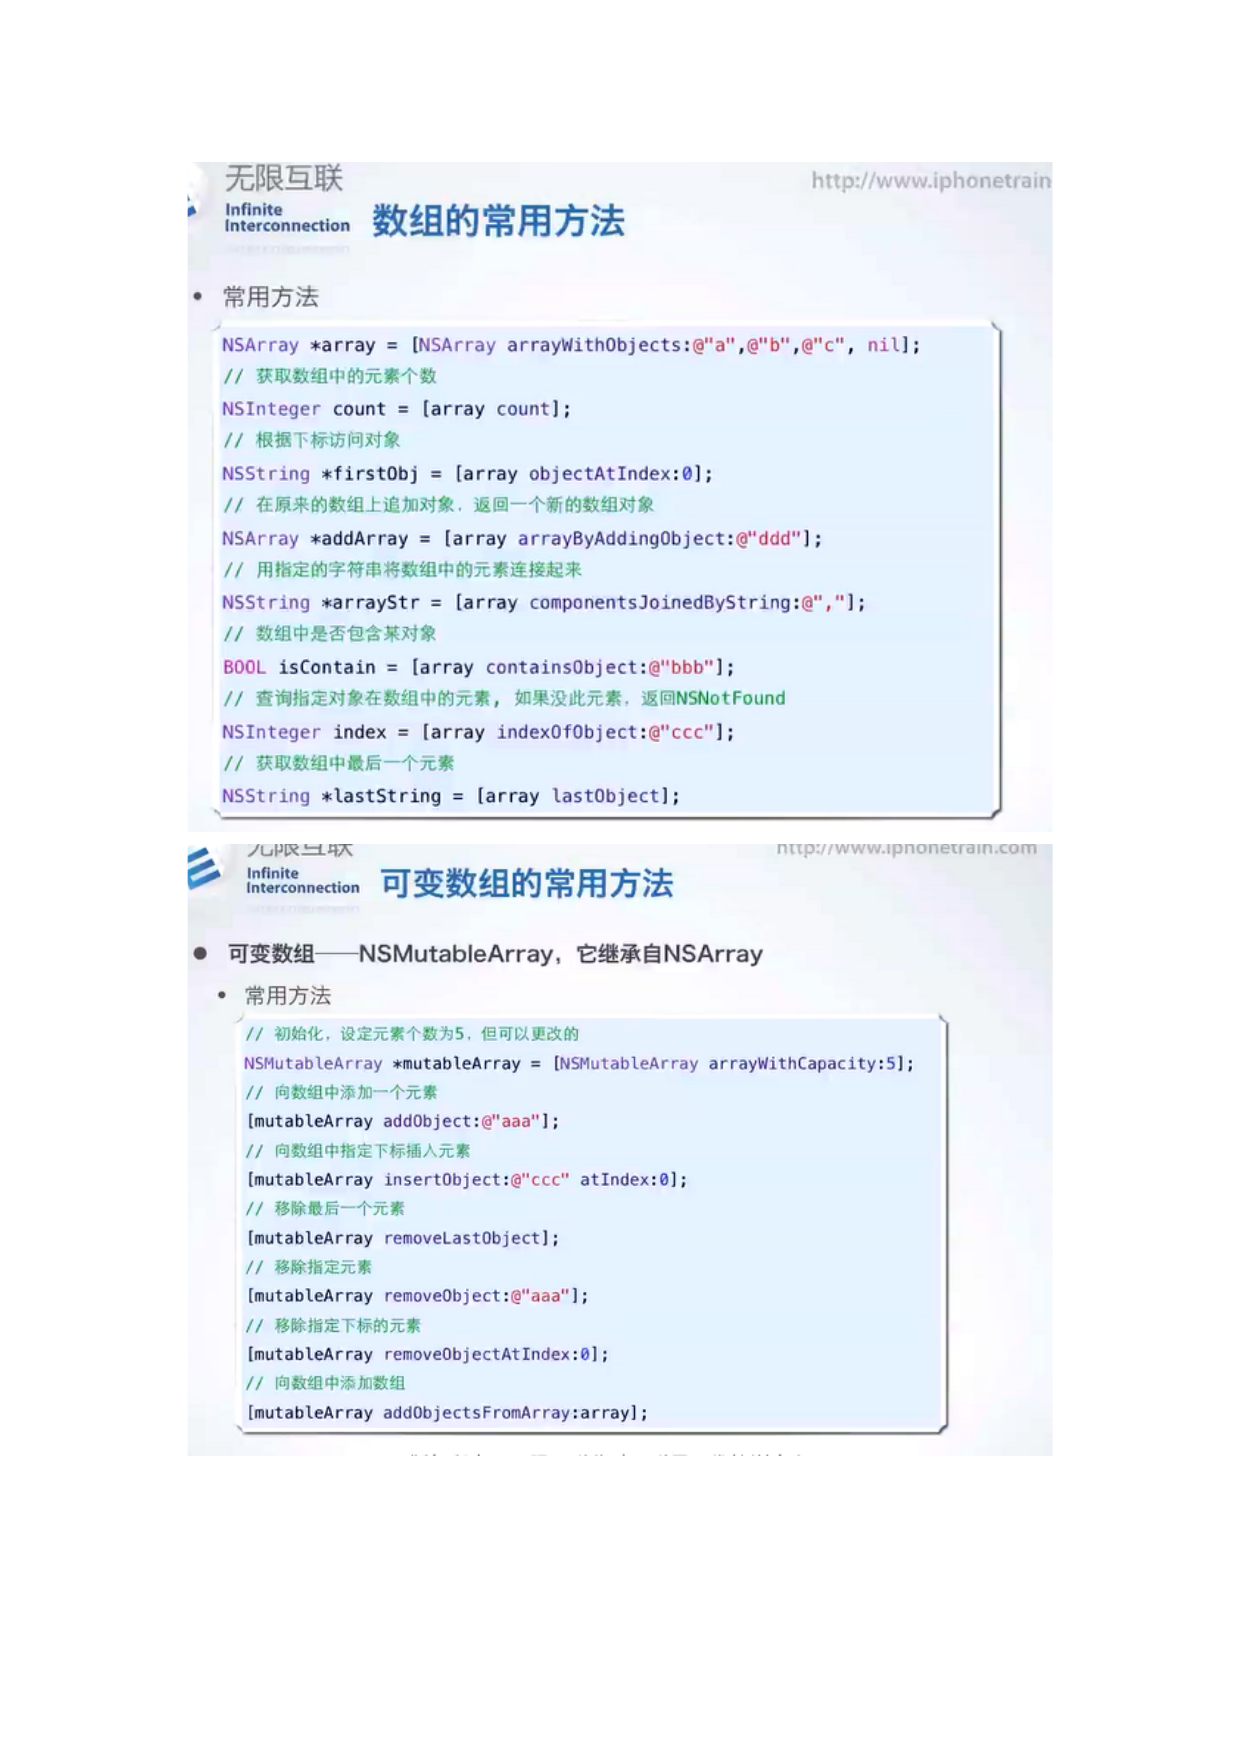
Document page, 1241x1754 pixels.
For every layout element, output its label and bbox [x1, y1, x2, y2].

picture [187, 162, 1053, 832]
picture [187, 844, 1053, 1456]
